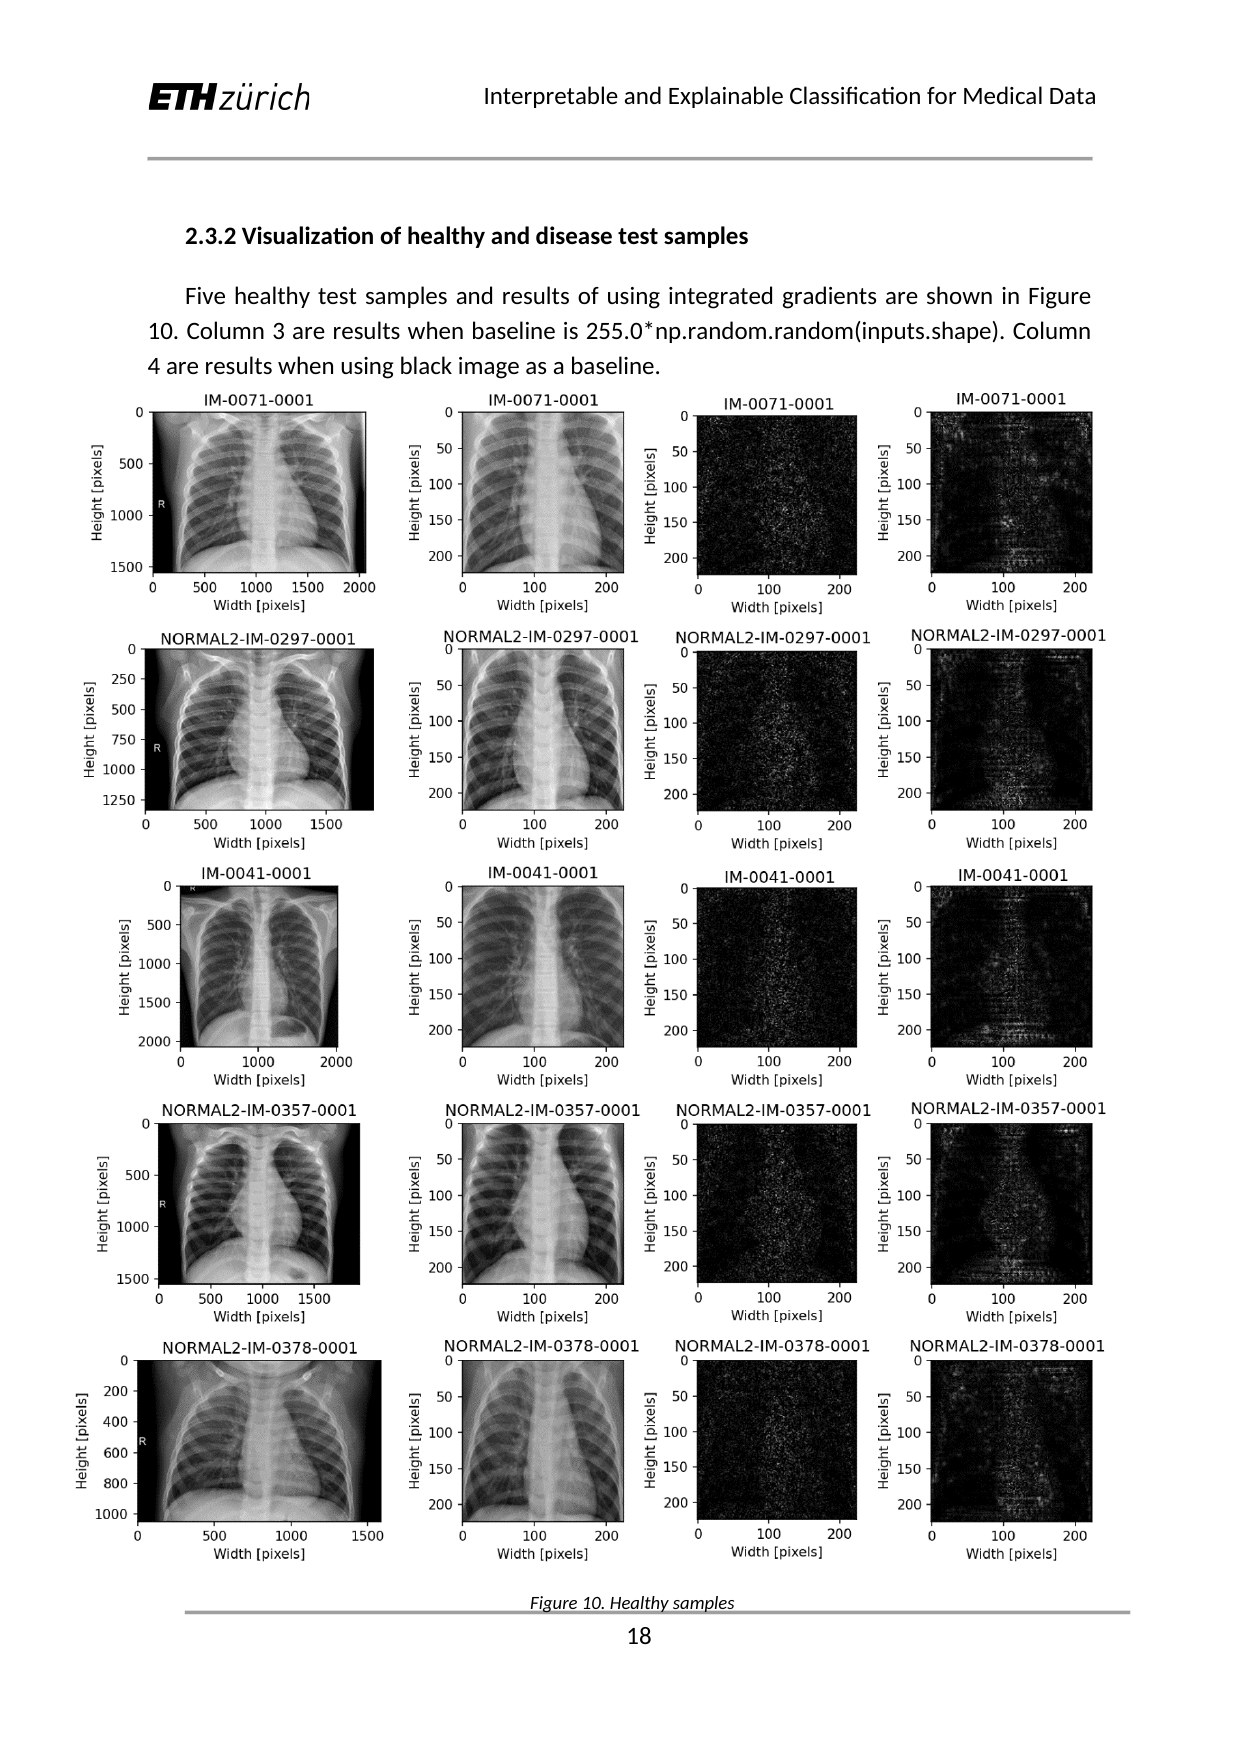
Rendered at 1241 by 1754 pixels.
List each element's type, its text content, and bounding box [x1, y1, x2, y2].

picture [63, 384, 1112, 1562]
text Five healthy test samples and results of using integrated gradients are shown in Figure 10. Column 3 are results when baseline is 255.0*np.random.random(inputs.shape). Column 4 are results when using black image as a baseline. [147, 280, 1093, 380]
text Figure 10. Healthy samples [174, 1562, 1093, 1614]
picture [148, 83, 310, 110]
subtitle Visualization of healthy and disease test samples [185, 220, 1153, 251]
